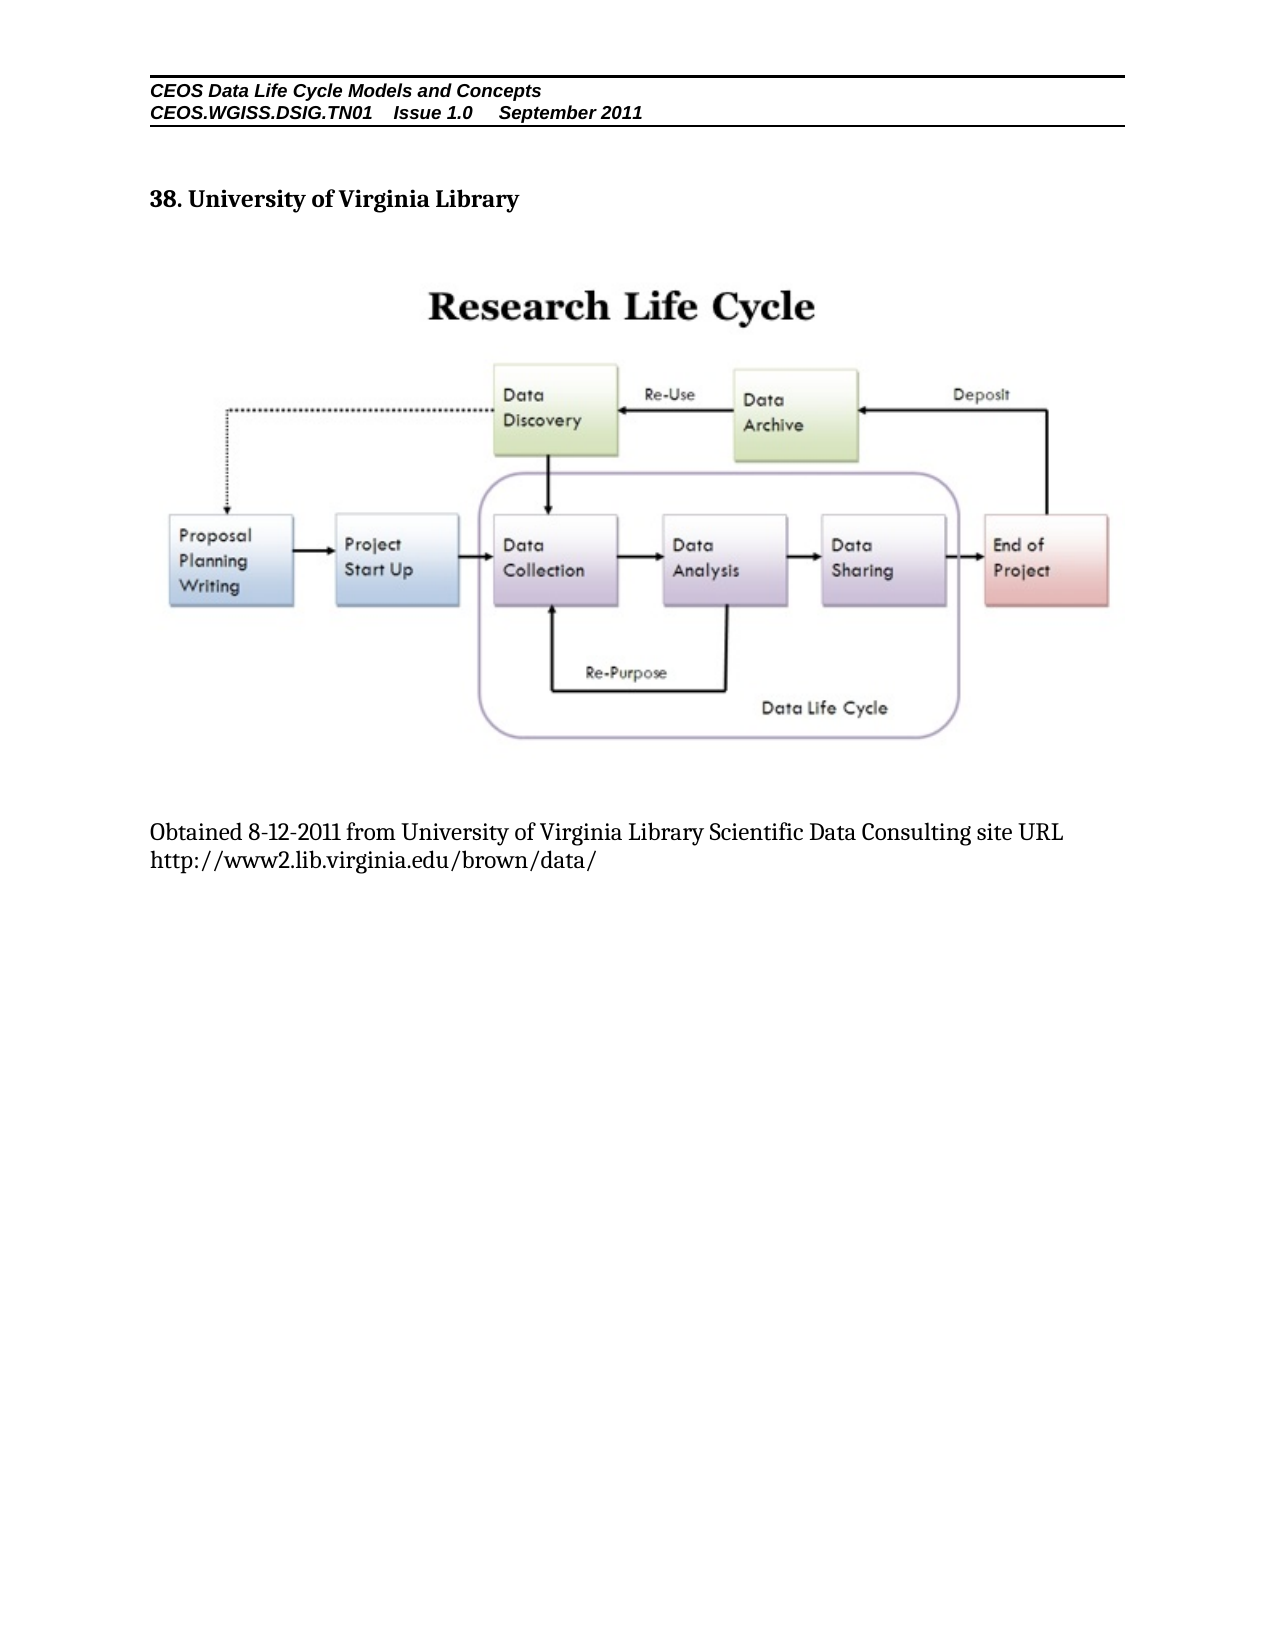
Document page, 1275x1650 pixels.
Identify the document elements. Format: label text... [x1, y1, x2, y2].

picture [150, 270, 1125, 789]
text 38. University of Virginia Library [150, 184, 1125, 213]
text Obtained 8-12-2011 from University of Virginia Library Scientific Data Consulting site URL http://www2.lib.virginia.edu/brown/data/ [150, 817, 1125, 875]
